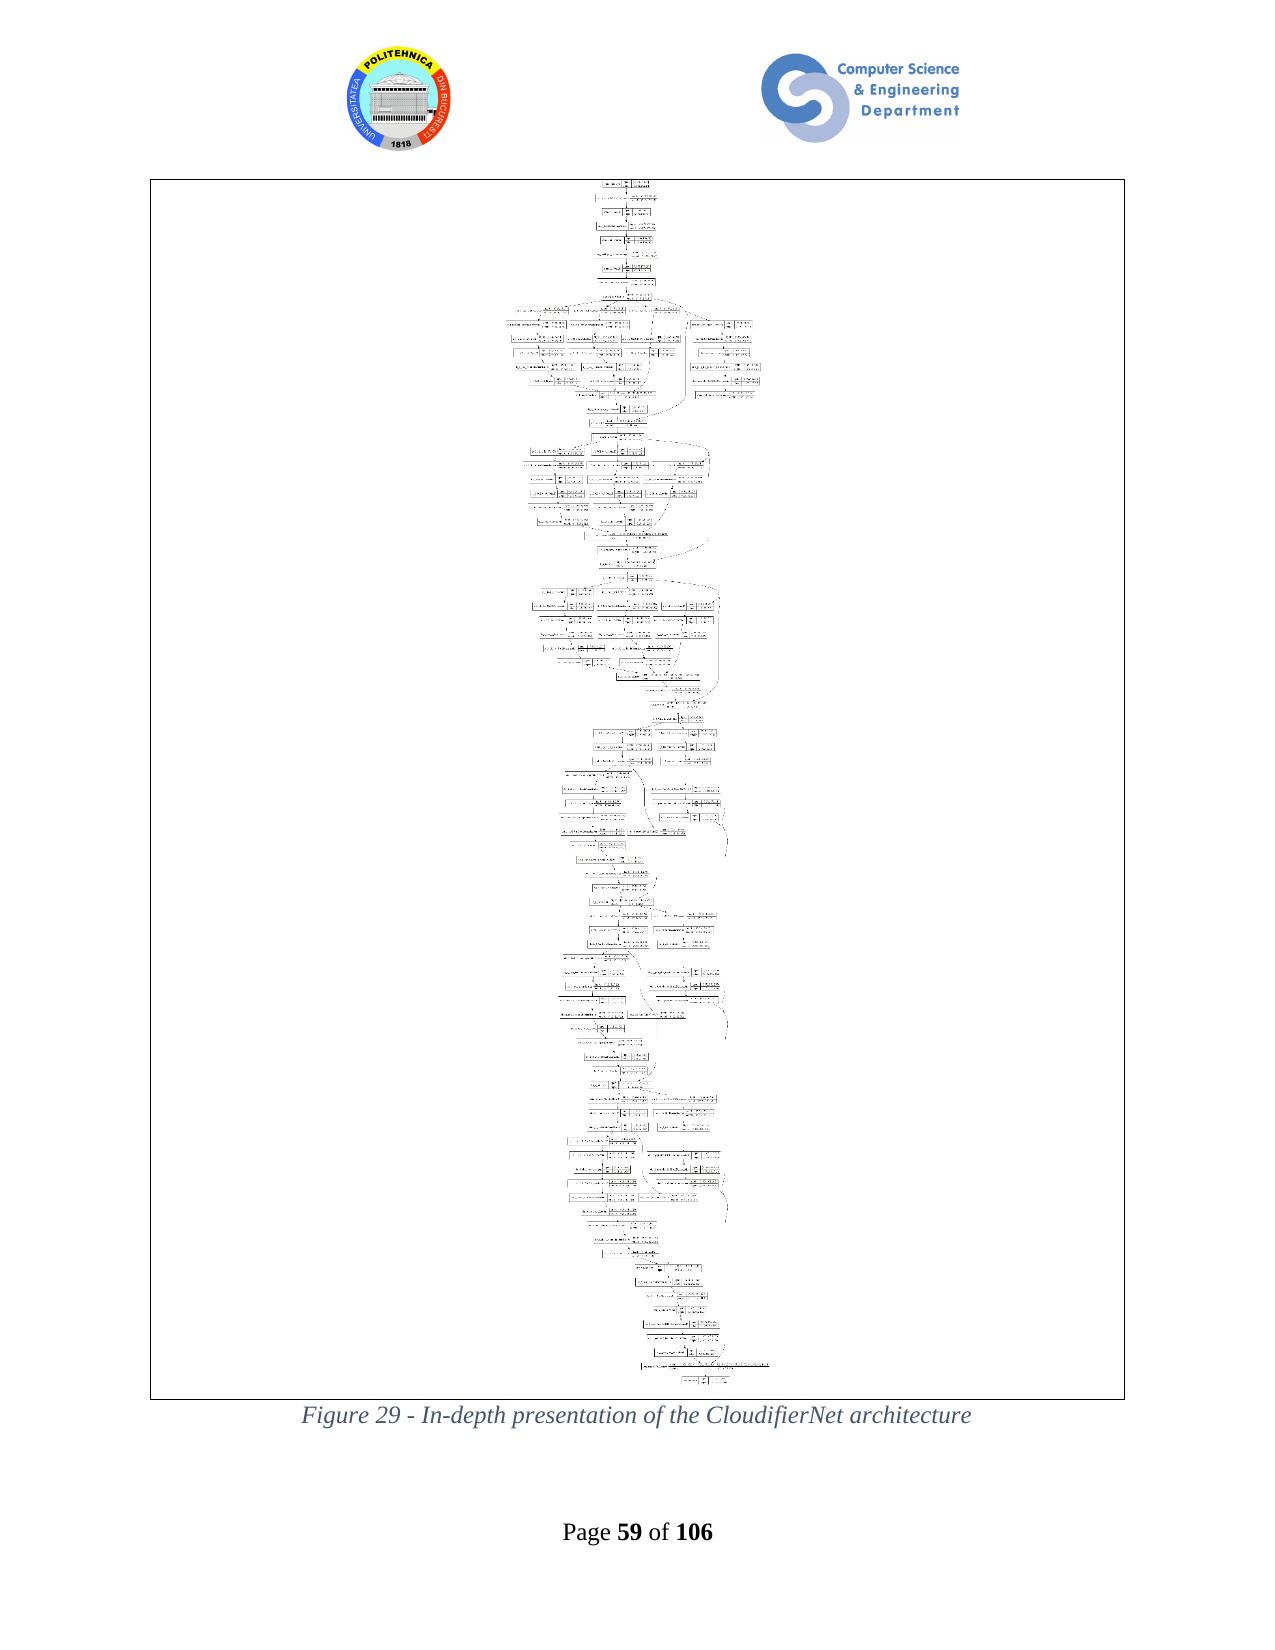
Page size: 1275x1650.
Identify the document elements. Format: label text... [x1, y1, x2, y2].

picture [760, 53, 963, 144]
table_header [151, 180, 1124, 1399]
picture [346, 46, 451, 151]
picture [505, 180, 770, 1385]
